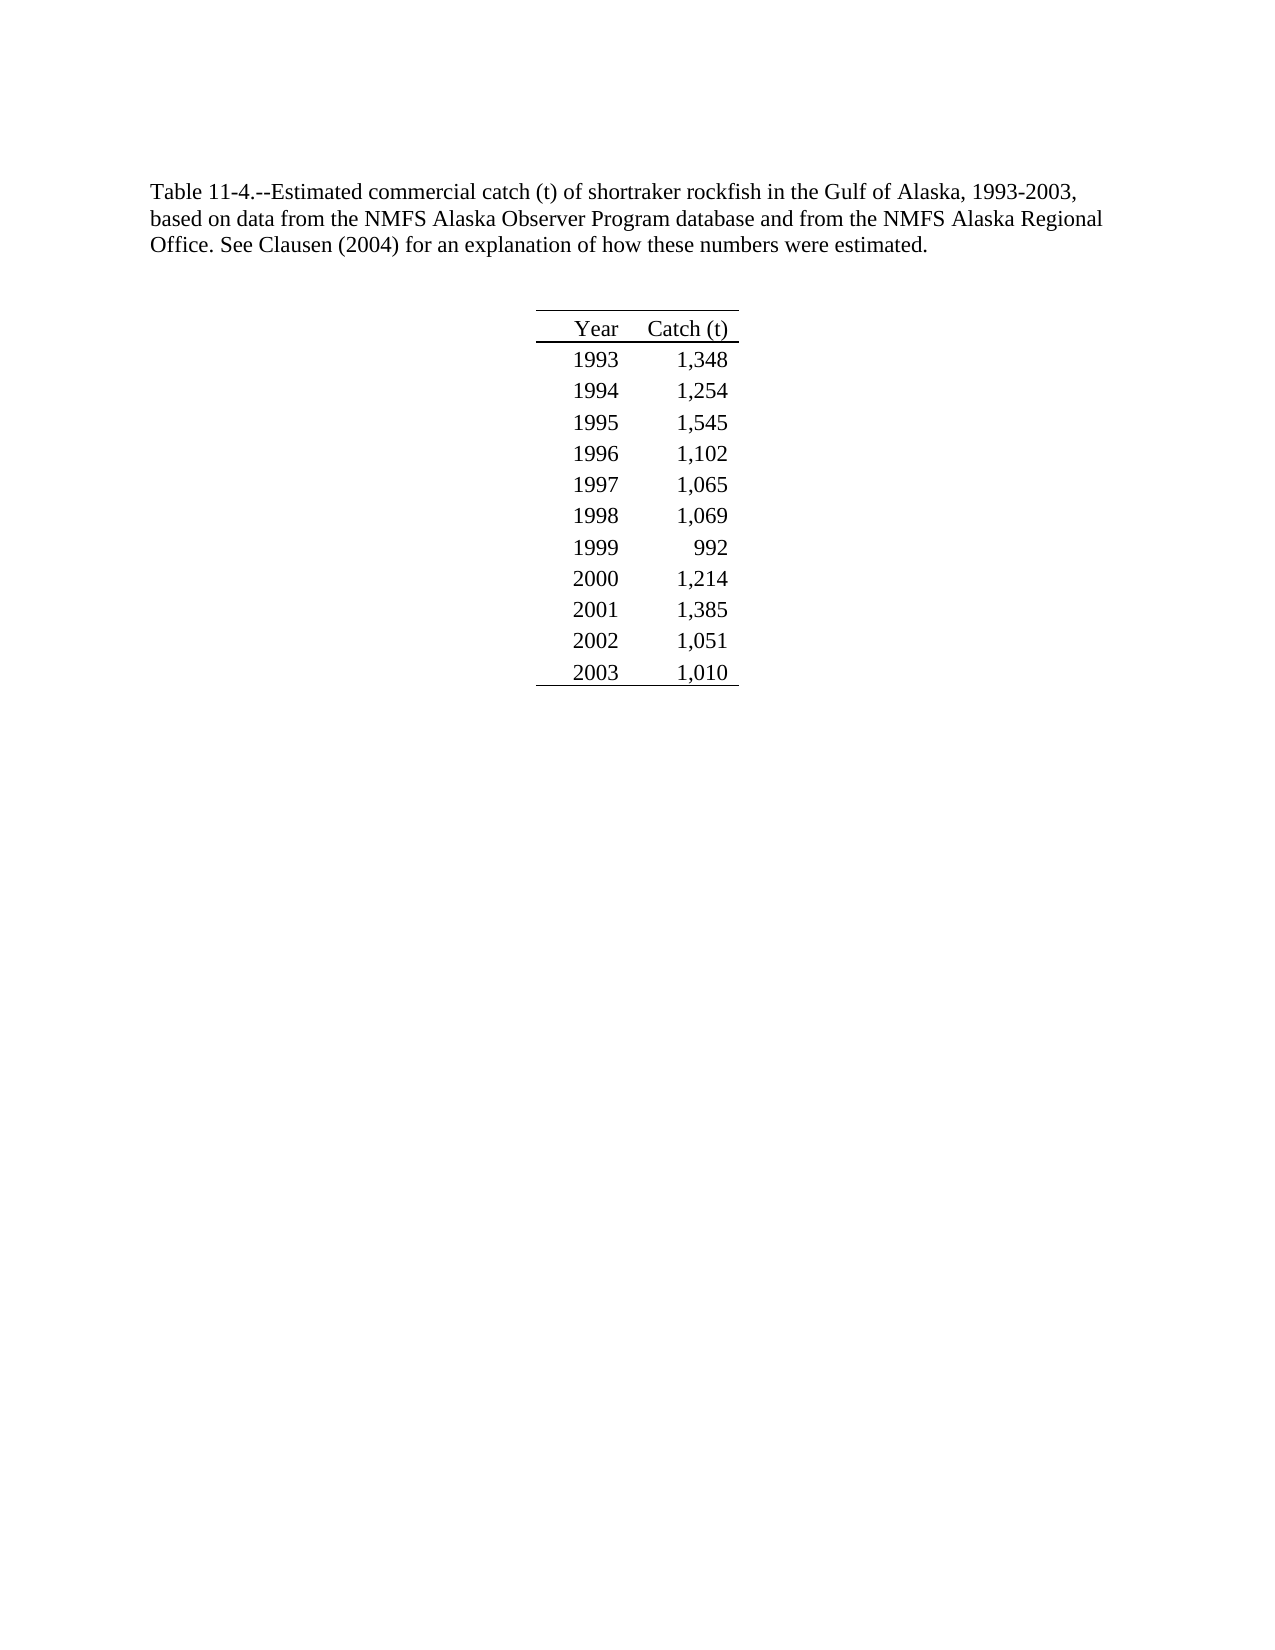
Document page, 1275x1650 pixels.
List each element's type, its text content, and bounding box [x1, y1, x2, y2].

table_cell 1,545 [630, 404, 739, 435]
table_cell 1994 [536, 373, 629, 404]
table_cell 1,102 [630, 435, 739, 466]
table_cell 1,348 [630, 343, 739, 373]
table_cell 1999 [536, 529, 629, 560]
table_cell 1993 [536, 343, 629, 373]
table_cell 1995 [536, 404, 629, 435]
table_cell 1,069 [630, 498, 739, 529]
table_cell 1,385 [630, 591, 739, 623]
table_cell 2001 [536, 591, 629, 623]
table_cell 1996 [536, 435, 629, 466]
table_cell 2003 [536, 654, 629, 685]
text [150, 178, 1125, 257]
table_cell 2000 [536, 560, 629, 591]
table_cell 1,254 [630, 373, 739, 404]
table_cell 1,010 [630, 654, 739, 685]
table_cell 1,214 [630, 560, 739, 591]
table_cell 1,065 [630, 466, 739, 498]
table_header Year [536, 311, 629, 341]
table_cell 1997 [536, 466, 629, 498]
table_header Catch (t) [630, 311, 739, 341]
table_cell 1998 [536, 498, 629, 529]
table_cell 992 [630, 529, 739, 560]
table_cell 2002 [536, 623, 629, 654]
table_cell 1,051 [630, 623, 739, 654]
